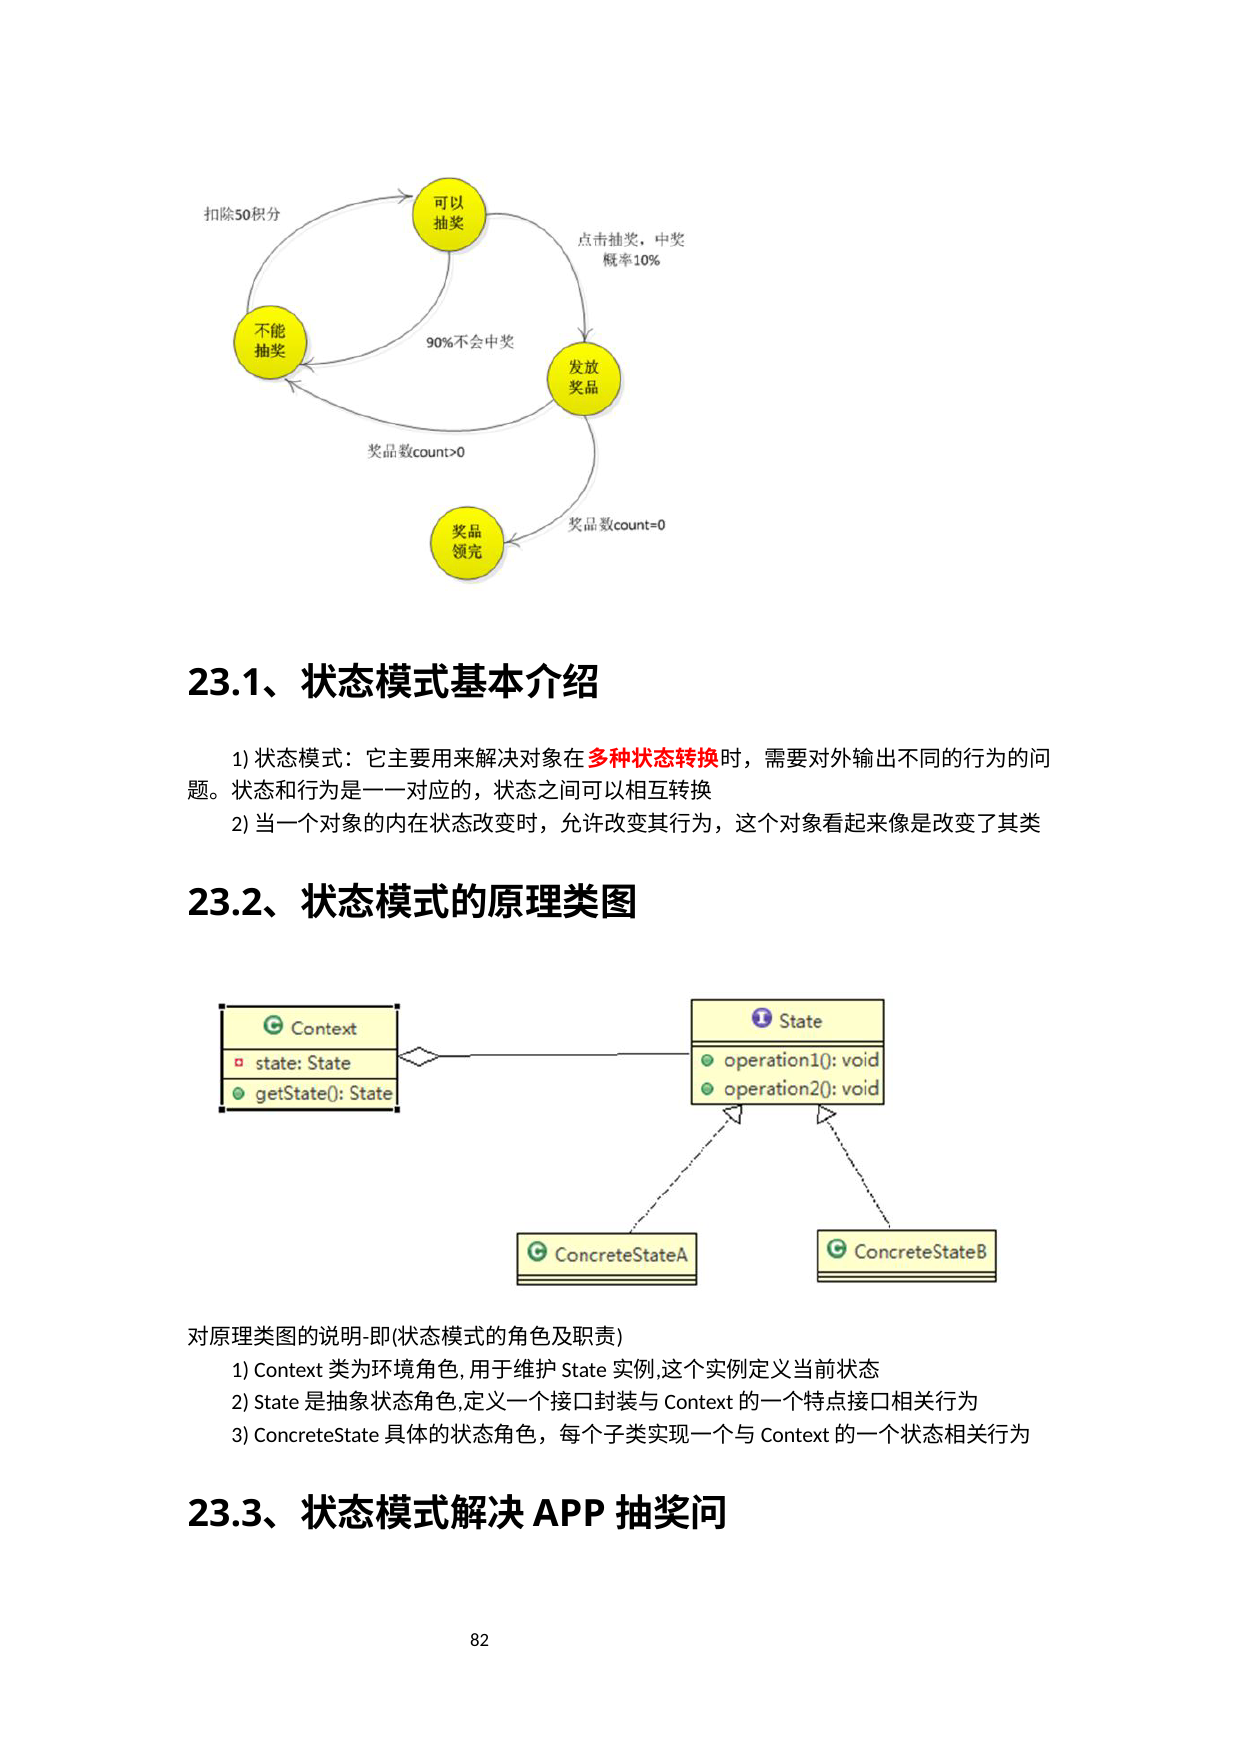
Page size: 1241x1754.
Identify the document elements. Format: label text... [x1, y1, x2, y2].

text 1) Context 类为环境角色, 用于维护State 实例,这个实例定义当前状态 [187, 1351, 1053, 1384]
text 3) ConcreteState 具体的状态角色，每个子类实现一个与Context 的一个状态相关行为 [187, 1416, 1053, 1449]
picture [187, 961, 1053, 1310]
text 对原理类图的说明-即(状态模式的角色及职责) [187, 1319, 1053, 1351]
text 1) 状态模式：它主要用来解决对象在多种状态转换时，需要对外输出不同的行为的问题。状态和行为是一一对应的，状态之间可以相互转换 [187, 740, 1053, 805]
picture [187, 162, 704, 602]
subtitle 23.1、状态模式基本介绍 [187, 646, 1053, 711]
text 2) State 是抽象状态角色,定义一个接口封装与Context 的一个特点接口相关行为 [187, 1384, 1053, 1416]
subtitle 23.3、状态模式解决APP 抽奖问 [187, 1478, 1053, 1543]
text 2) 当一个对象的内在状态改变时，允许改变其行为，这个对象看起来像是改变了其类 [187, 805, 1053, 838]
subtitle 23.2、状态模式的原理类图 [187, 867, 1053, 932]
